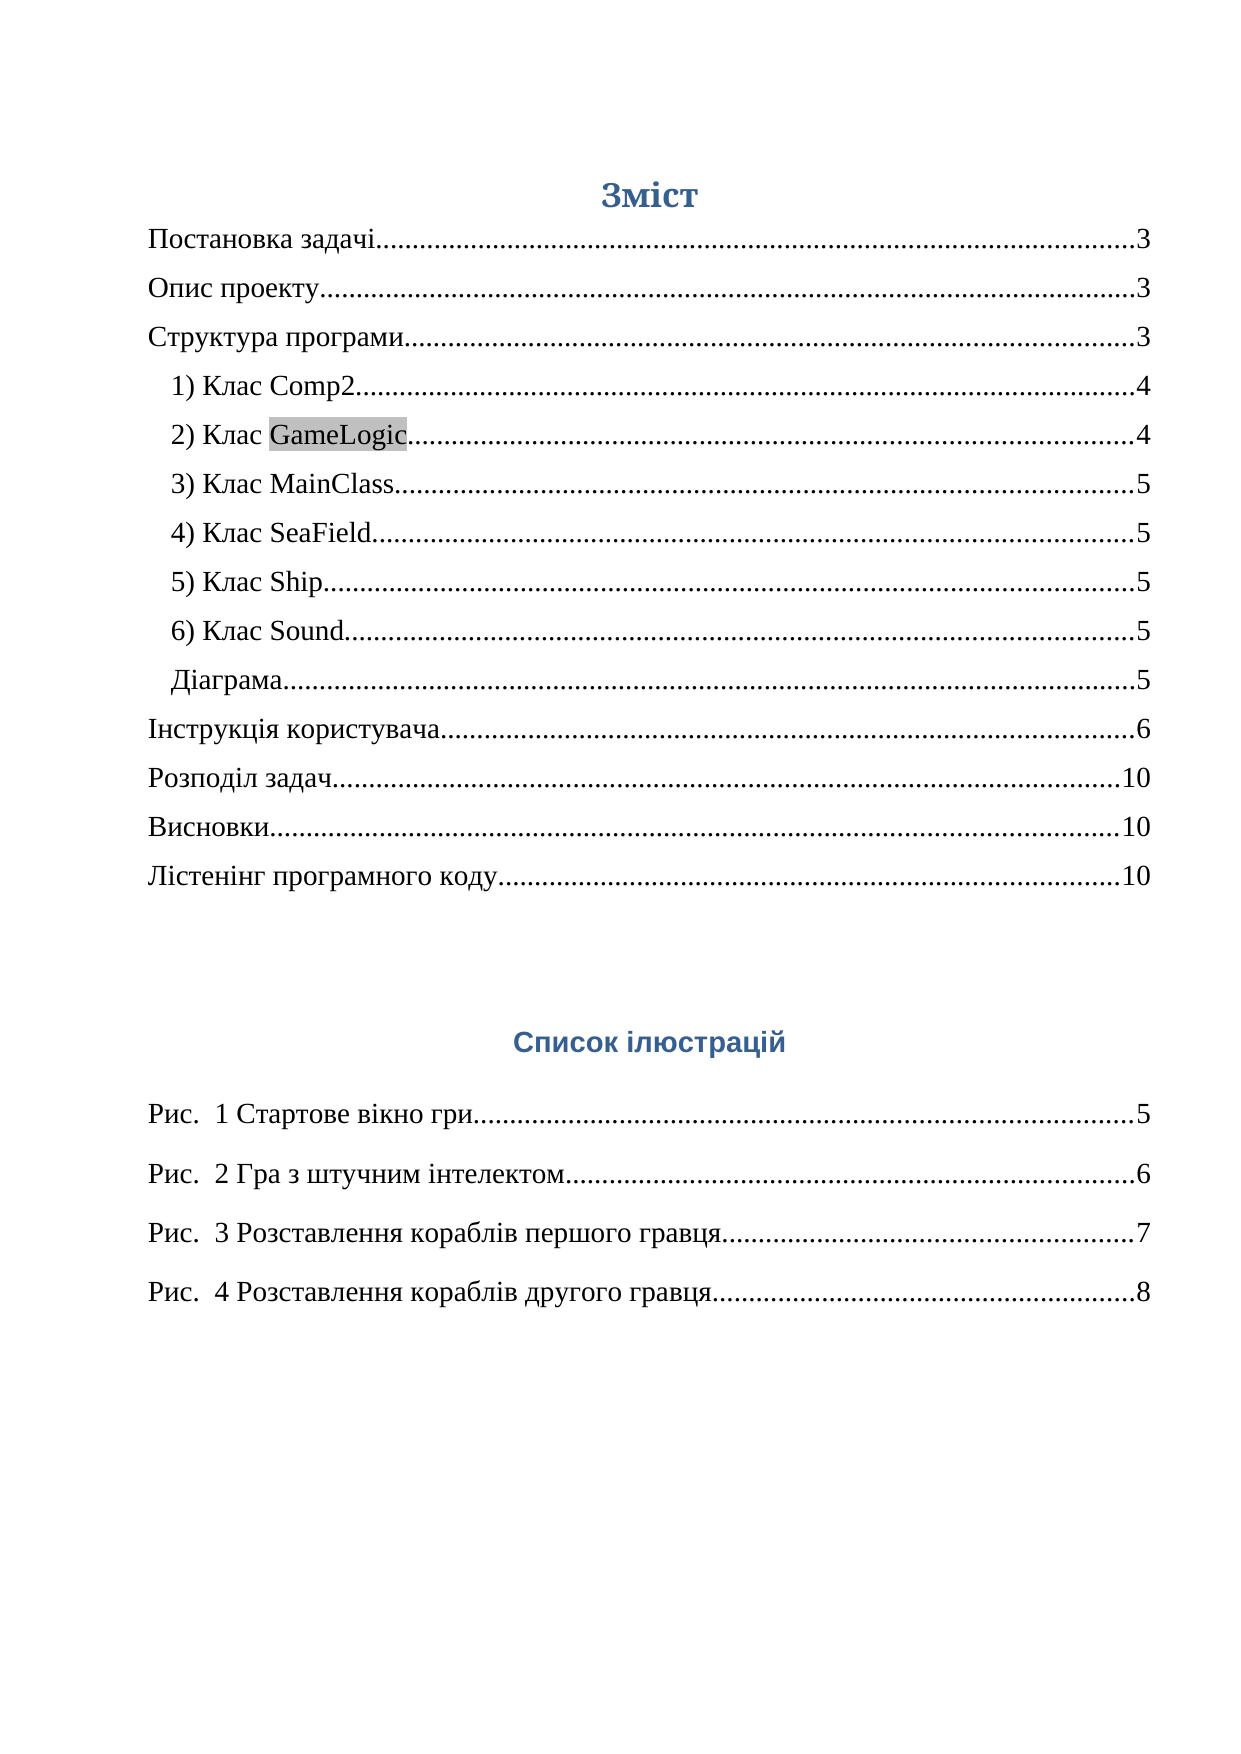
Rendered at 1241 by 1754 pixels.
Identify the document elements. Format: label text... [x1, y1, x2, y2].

text Рис. 4 Розставлення кораблів другого гравця 8 [148, 1274, 1152, 1308]
text Рис. 1 Стартове вікно гри 5 [148, 1096, 1152, 1130]
text Список ілюстрацій [148, 1025, 1152, 1059]
text Рис. 3 Розставлення кораблів першого гравця 7 [148, 1215, 1152, 1249]
text Рис. 2 Гра з штучним інтелектом 6 [148, 1156, 1152, 1189]
